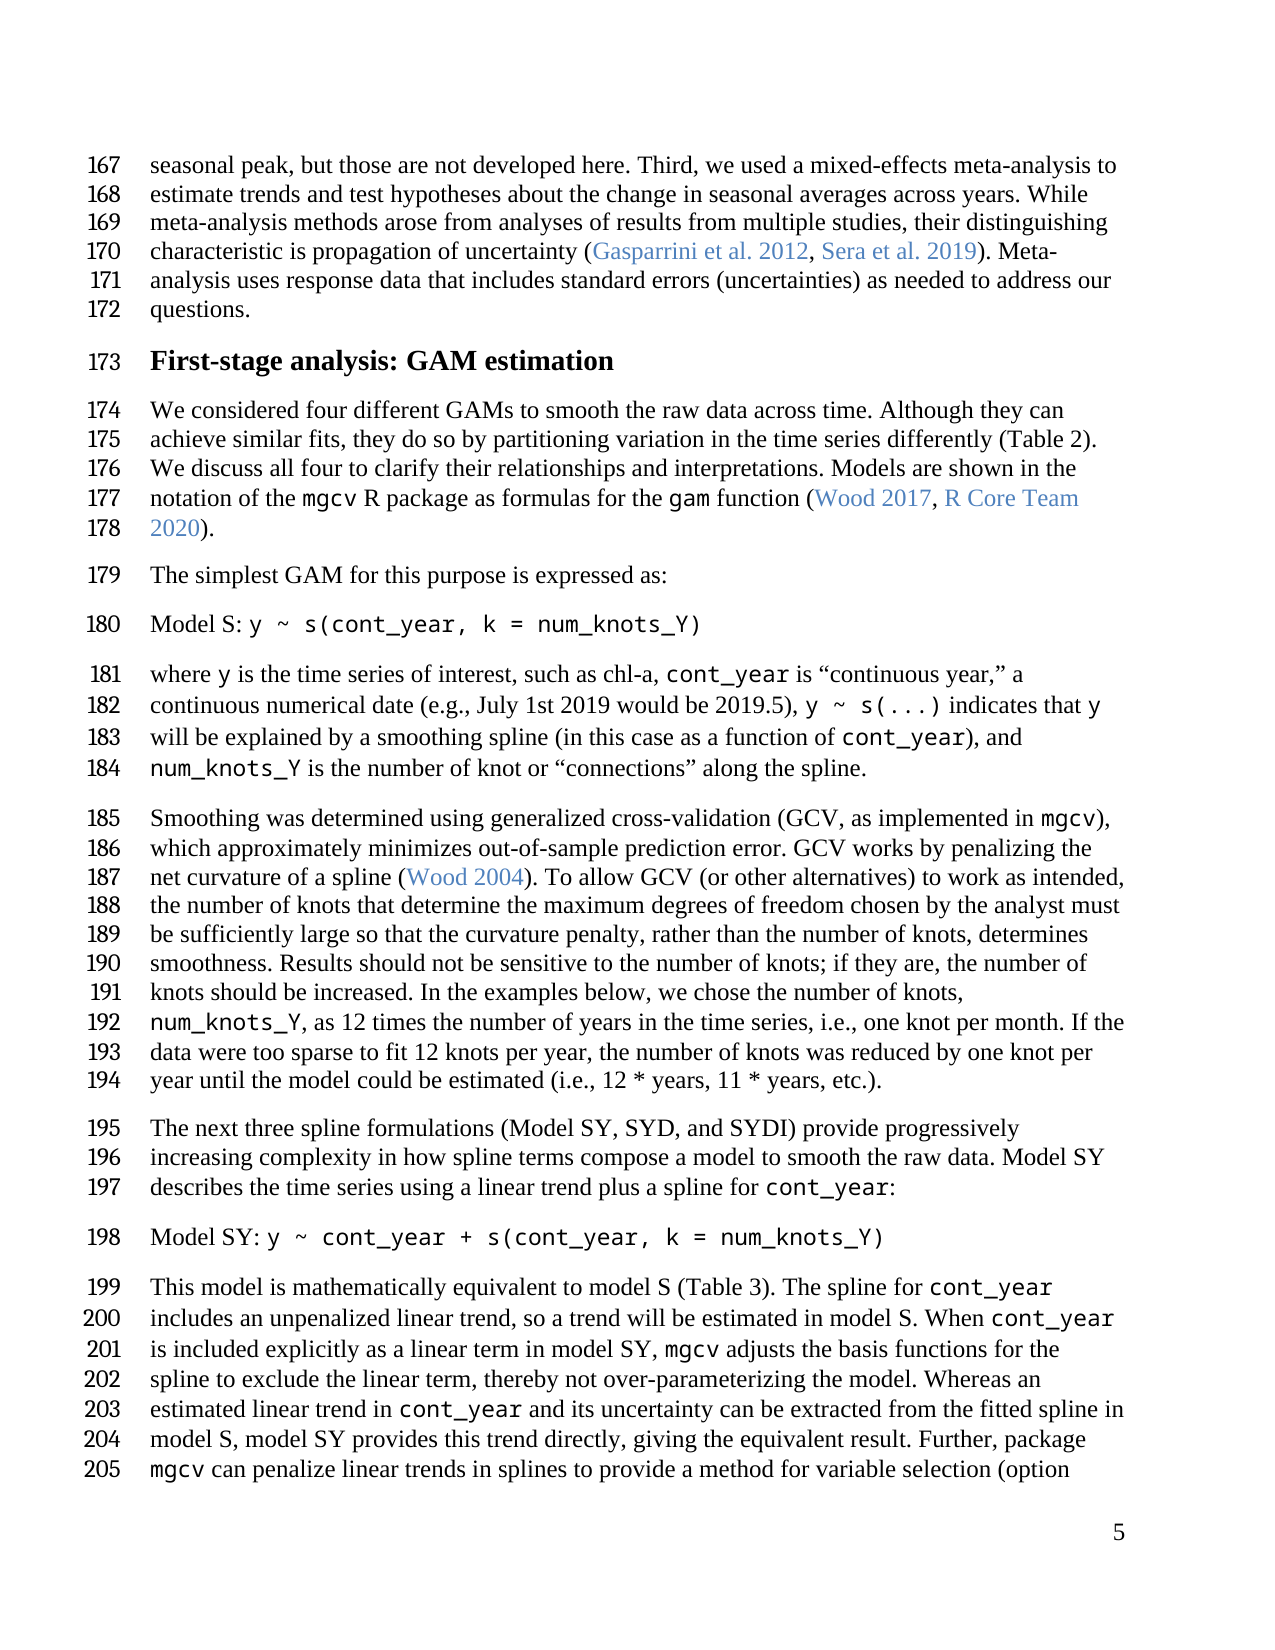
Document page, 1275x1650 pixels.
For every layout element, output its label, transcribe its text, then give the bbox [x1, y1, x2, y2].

text Model SY: y ~ cont_year + s(cont_year, k = num_knots_Y) [150, 1221, 1125, 1252]
text The simplest GAM for this purpose is expressed as: [150, 561, 1125, 589]
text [150, 1271, 1125, 1484]
text Smoothing was determined using generalized cross-validation (GCV, as implemented in mgcv), which approximately minimizes out-of-sample prediction error. GCV works by penalizing the net curvature of a spline (Wood 2004). To allow GCV (or other alternatives) to work as intended, the number of knots that determine the maximum degrees of freedom chosen by the analyst must be sufficiently large so that the curvature penalty, rather than the number of knots, determines smoothness. Results should not be sensitive to the number of knots; if they are, the number of knots should be increased. In the examples below, we chose the number of knots, num_knots_Y, as 12 times the number of years in the time series, i.e., one knot per month. If the data were too sparse to fit 12 knots per year, the number of knots was reduced by one knot per year until the model could be estimated (i.e., 12 * years, 11 * years, etc.). [150, 802, 1125, 1094]
subtitle First-stage analysis: GAM estimation [150, 343, 1125, 377]
text The next three spline formulations (Model SY, SYD, and SYDI) provide progressively increasing complexity in how spline terms compose a model to smooth the raw data. Model SY describes the time series using a linear trend plus a spline for cont_year: [150, 1113, 1125, 1202]
text where y is the time series of interest, such as chl-a, cont_year is “continuous year,” a continuous numerical date (e.g., July 1st 2019 would be 2019.5), y ~ s(...) indicates that y will be explained by a smoothing spline (in this case as a function of cont_year), and num_knots_Y is the number of knot or “connections” along the spline. [150, 658, 1125, 783]
text Model S: y ~ s(cont_year, k = num_knots_Y) [150, 608, 1125, 639]
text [150, 150, 1125, 322]
text We considered four different GAMs to smooth the raw data across time. Although they can achieve similar fits, they do so by partitioning variation in the time series differently (Table 2). We discuss all four to clarify their relationships and interpretations. Models are shown in the notation of the mgcv R package as formulas for the gam function (Wood 2017, R Core Team 2020). [150, 396, 1125, 542]
